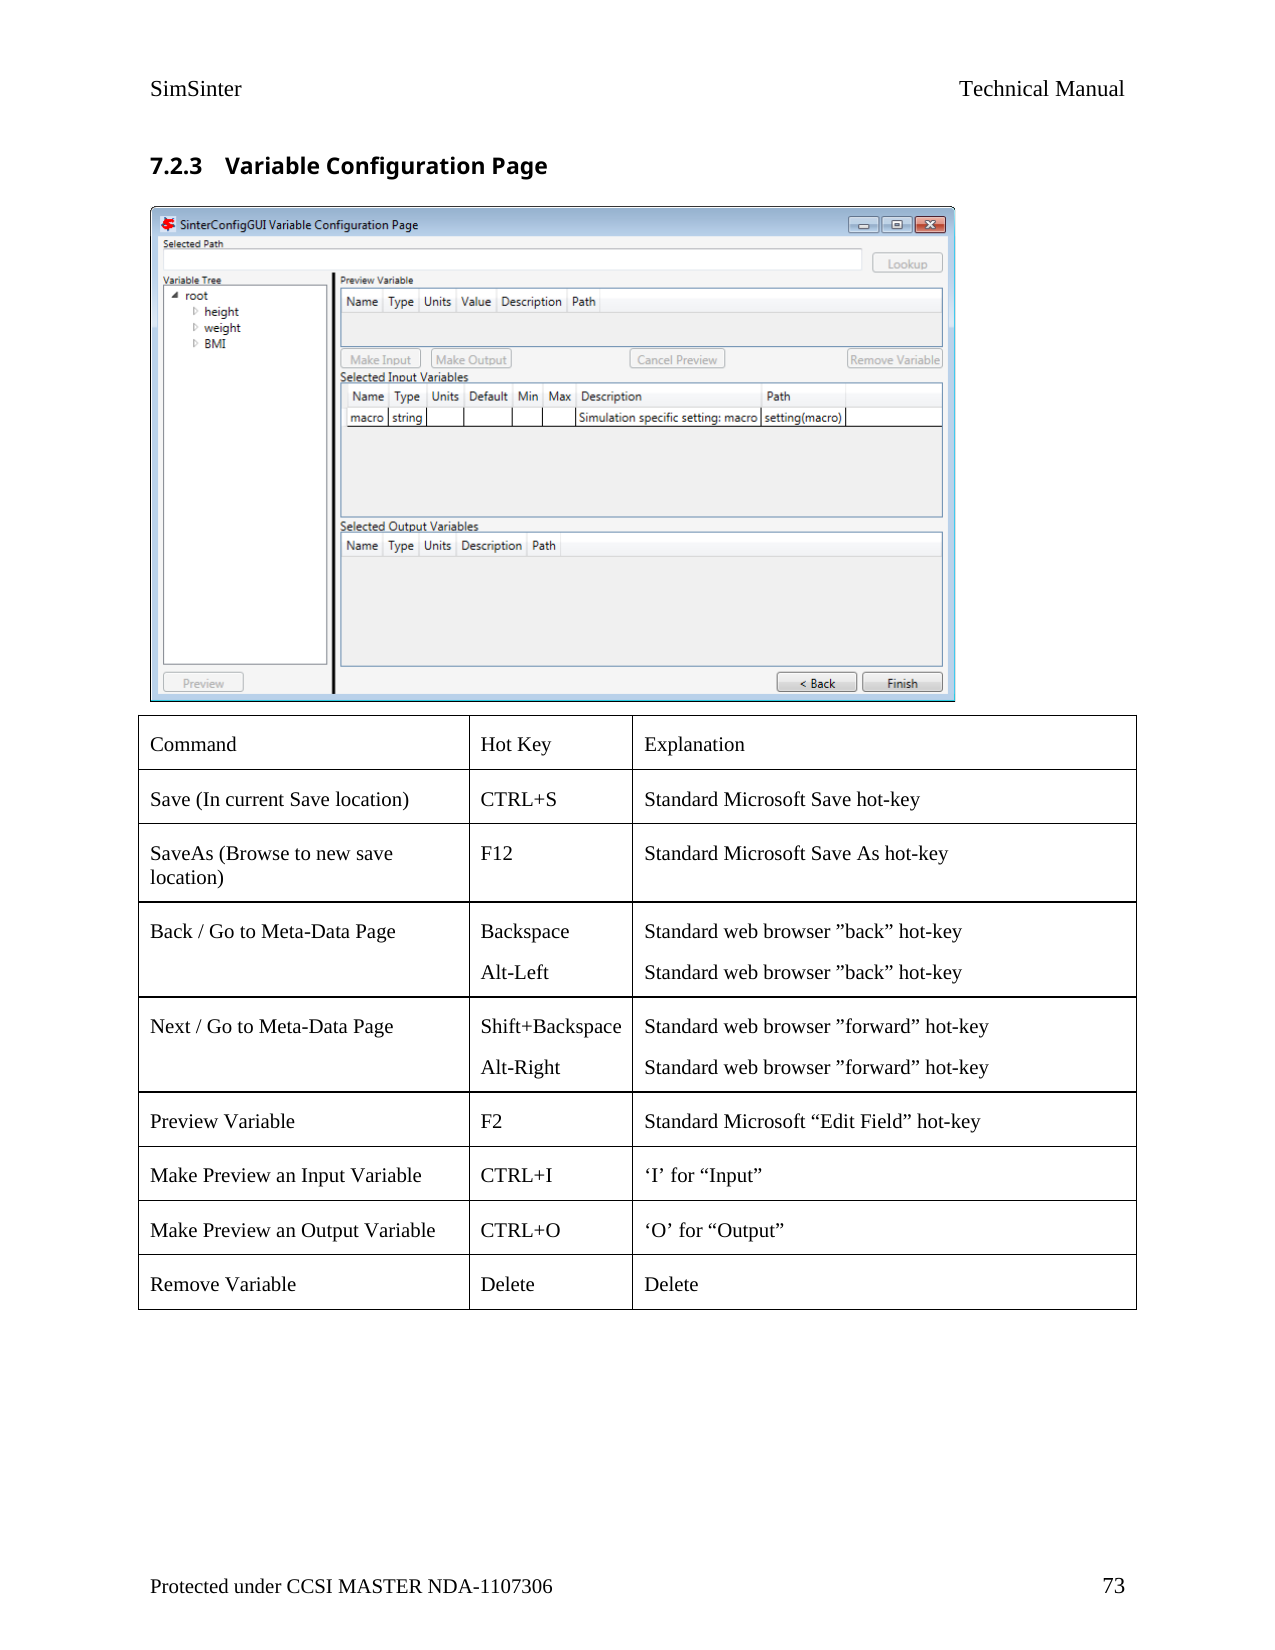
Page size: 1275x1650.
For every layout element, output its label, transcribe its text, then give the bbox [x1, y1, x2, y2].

table_cell Delete [470, 1255, 632, 1308]
table_cell Standard web browser ”forward” hot-key Standard web browser ”forward” hot-key [633, 998, 1136, 1091]
table_cell CTRL+I [470, 1147, 632, 1200]
table_header Hot Key [470, 716, 632, 769]
table_cell ‘I’ for “Input” [633, 1147, 1136, 1200]
table_cell Backspace Alt-Left [470, 903, 632, 996]
table_cell Save (In current Save location) [139, 770, 469, 823]
table_cell Standard Microsoft “Edit Field” hot-key [633, 1093, 1136, 1146]
table_cell SaveAs (Browse to new save location) [139, 824, 469, 901]
table_cell Remove Variable [139, 1255, 469, 1308]
table_header Command [139, 716, 469, 769]
table_cell Preview Variable [139, 1093, 469, 1146]
table_cell CTRL+O [470, 1201, 632, 1254]
table_cell Back / Go to Meta-Data Page [139, 903, 469, 996]
table_cell Standard Microsoft Save hot-key [633, 770, 1136, 823]
table_cell ‘O’ for “Output” [633, 1201, 1136, 1254]
table_cell Delete [633, 1255, 1136, 1308]
table_cell CTRL+S [470, 770, 632, 823]
table_cell Make Preview an Input Variable [139, 1147, 469, 1200]
table_cell Standard Microsoft Save As hot-key [633, 824, 1136, 901]
table_cell Shift+Backspace Alt-Right [470, 998, 632, 1091]
table_cell F12 [470, 824, 632, 901]
subtitle Variable Configuration Page [150, 150, 1125, 181]
table_cell Standard web browser ”back” hot-key Standard web browser ”back” hot-key [633, 903, 1136, 996]
table_header Explanation [633, 716, 1136, 769]
table_cell F2 [470, 1093, 632, 1146]
picture [150, 206, 956, 702]
table_cell Make Preview an Output Variable [139, 1201, 469, 1254]
table_cell Next / Go to Meta-Data Page [139, 998, 469, 1091]
